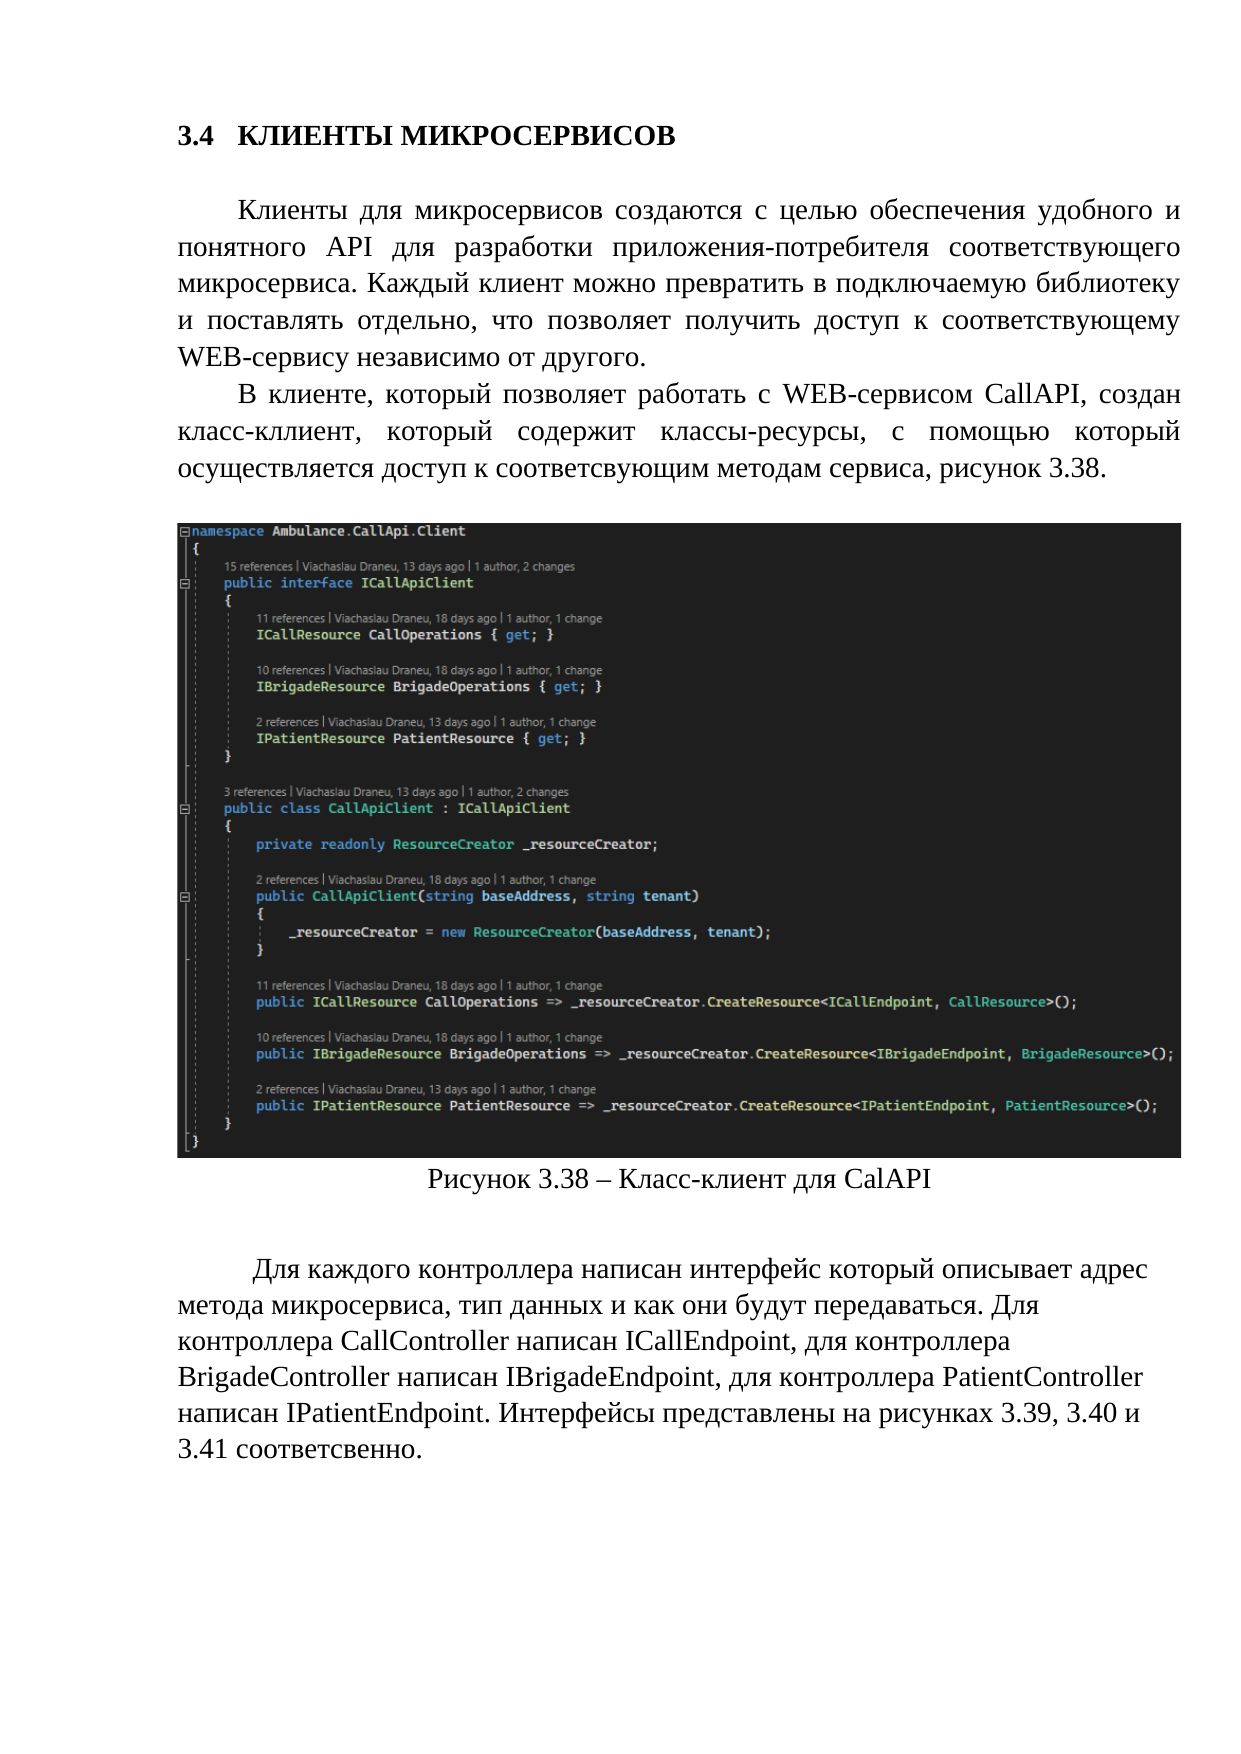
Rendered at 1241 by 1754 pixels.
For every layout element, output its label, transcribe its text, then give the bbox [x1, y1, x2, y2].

text Рисунок 3.38 – Класс-клиент для CalAPI [177, 1161, 1181, 1195]
text Клиенты для микросервисов создаются с целью обеспечения удобного и понятного API для разработки приложения-потребителя соответствующего микросервиса. Каждый клиент можно превратить в подключаемую библиотеку и поставлять отдельно, что позволяет получить доступ к соответствующему WEB-сервису независимо от другого. [177, 192, 1181, 373]
subtitle Клиенты микросервисов [177, 118, 1181, 152]
text В клиенте, который позволяет работать с WEB-сервисом CallAPI, создан класс-кллиент, который содержит классы-ресурсы, с помощью который осуществляется доступ к соответсвующим методам сервиса, рисунок 3.38. [177, 376, 1181, 483]
text Для каждого контроллера написан интерфейс который описывает адрес метода микросервиса, тип данных и как они будут передаваться. Для контроллера CallController написан ICallEndpoint, для контроллера BrigadeController написан IBrigadeEndpoint, для контроллера PatientController написан IPatientEndpoint. Интерфейсы представлены на рисунках 3.39, 3.40 и 3.41 соответсвенно. [177, 1251, 1181, 1465]
picture [177, 523, 1182, 1158]
